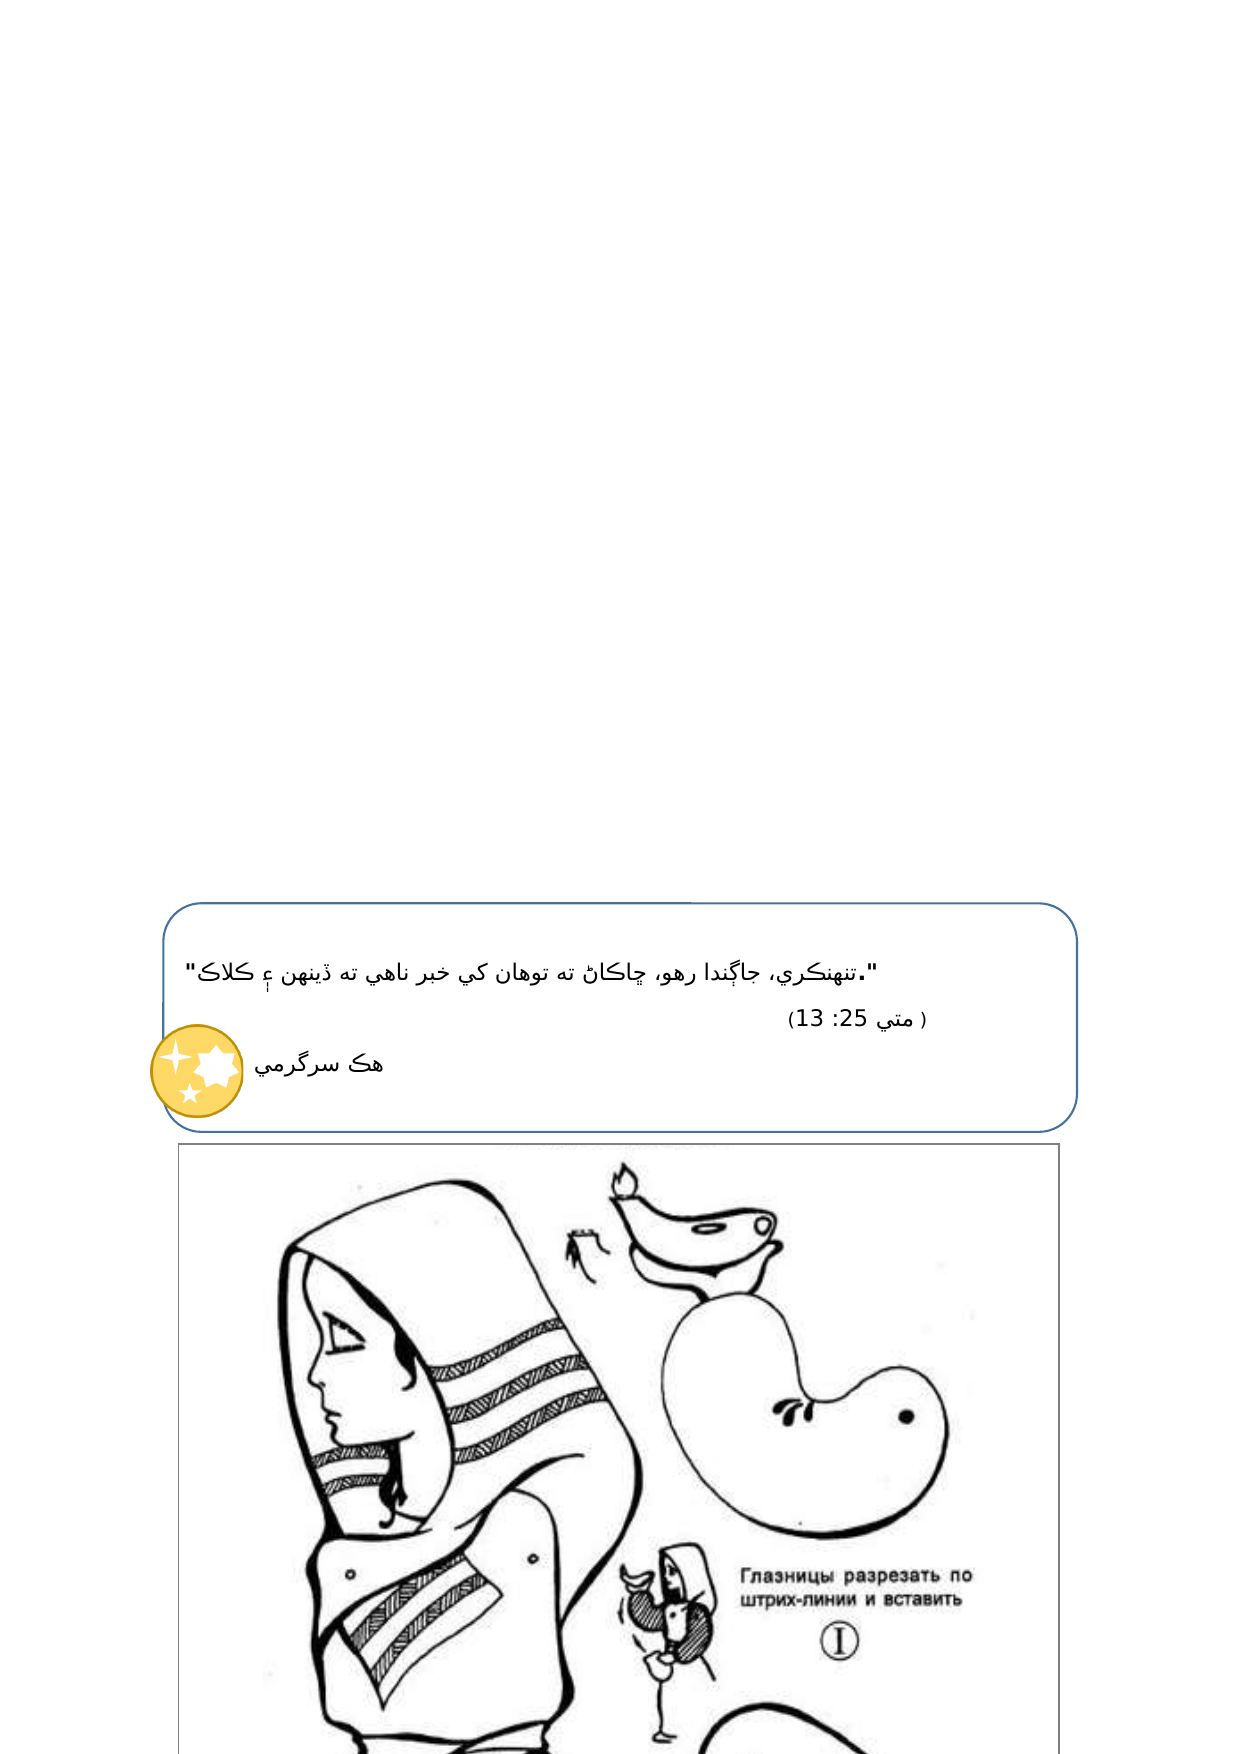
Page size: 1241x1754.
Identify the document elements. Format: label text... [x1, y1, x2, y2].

text (متي 25: 13 ) [150, 1005, 1090, 1031]
picture [150, 1024, 244, 1118]
picture [179, 1145, 1058, 1754]
text هڪ سرگرمي [244, 1050, 1090, 1077]
text "تنهنڪري، جاڳندا رهو، ڇاڪاڻ ته توهان کي خبر ناهي ته ڏينهن ۽ ڪلاڪ." [150, 959, 1090, 986]
